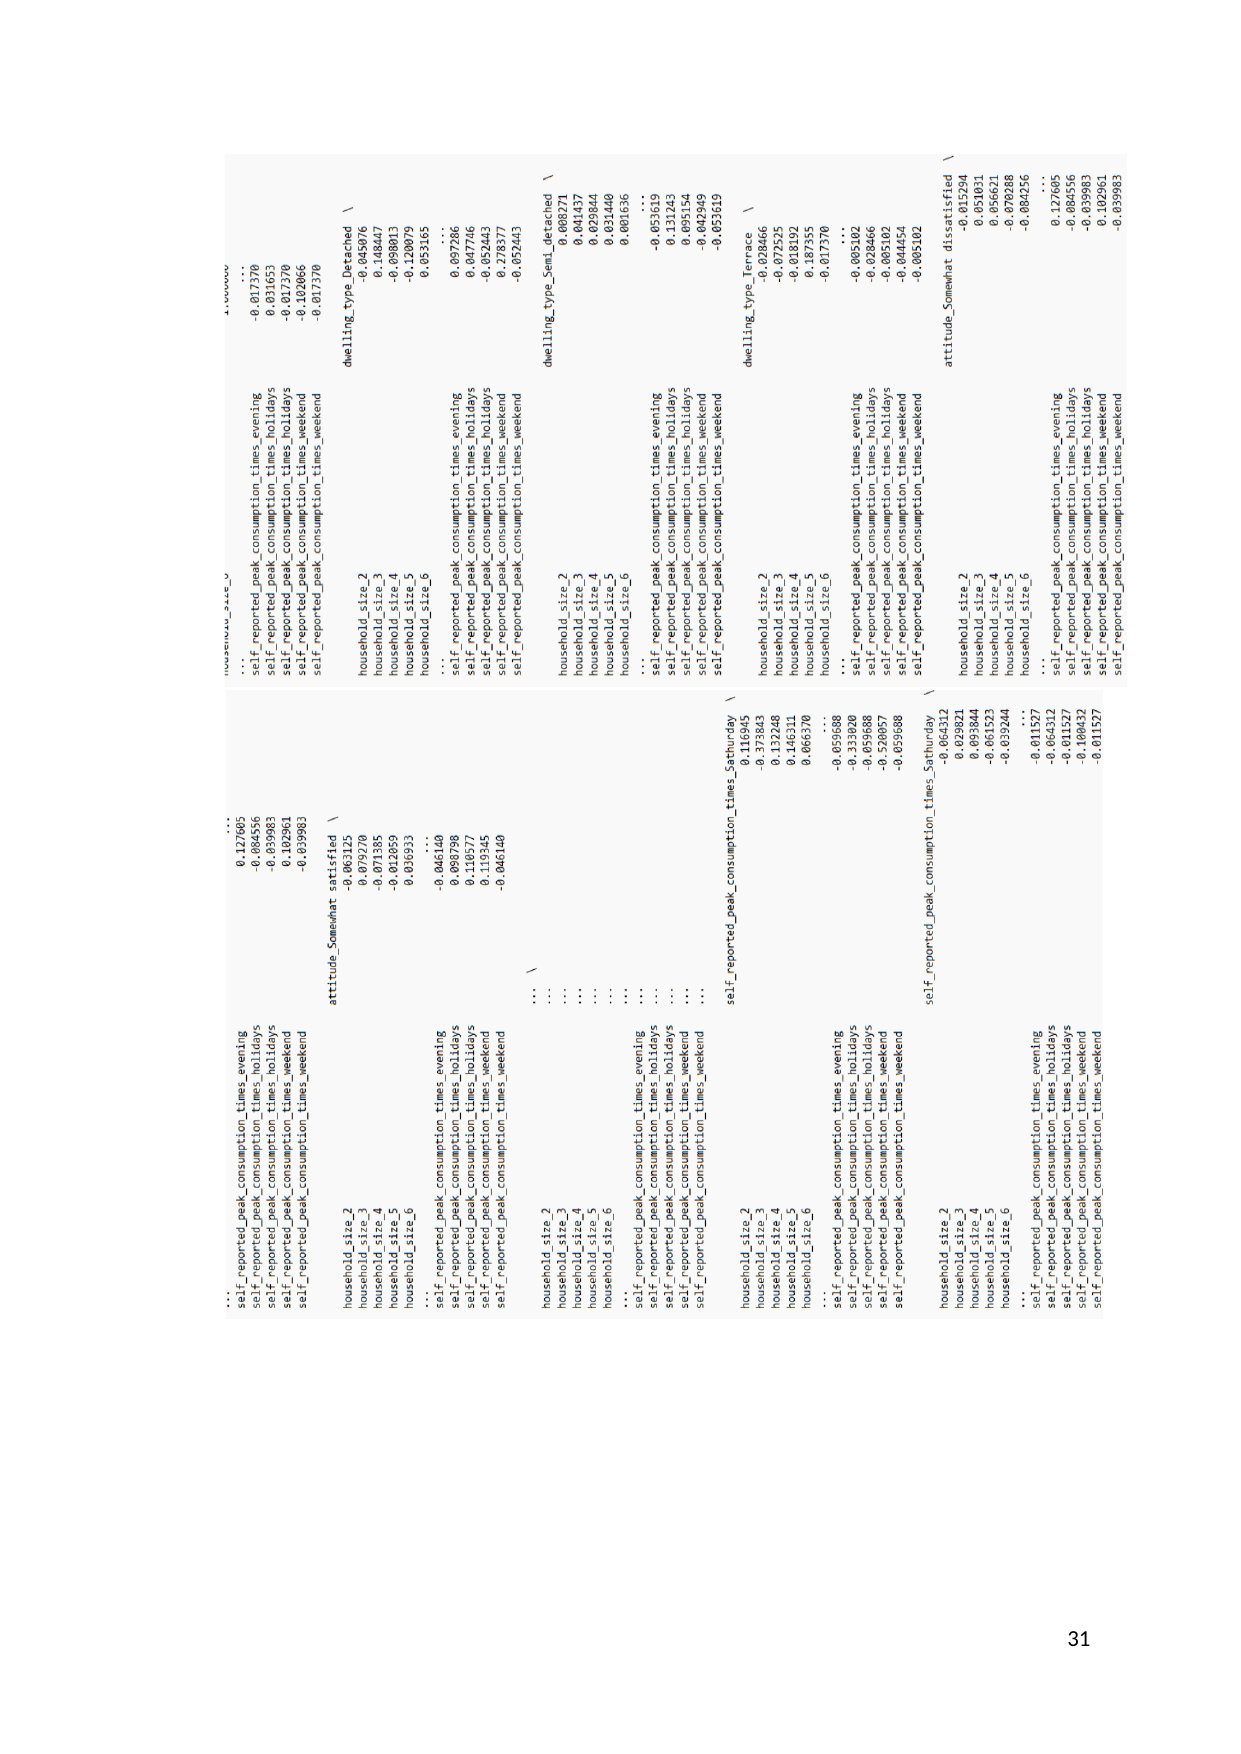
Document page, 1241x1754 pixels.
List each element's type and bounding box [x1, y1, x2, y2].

picture [227, 690, 1103, 1319]
picture [226, 154, 1127, 686]
